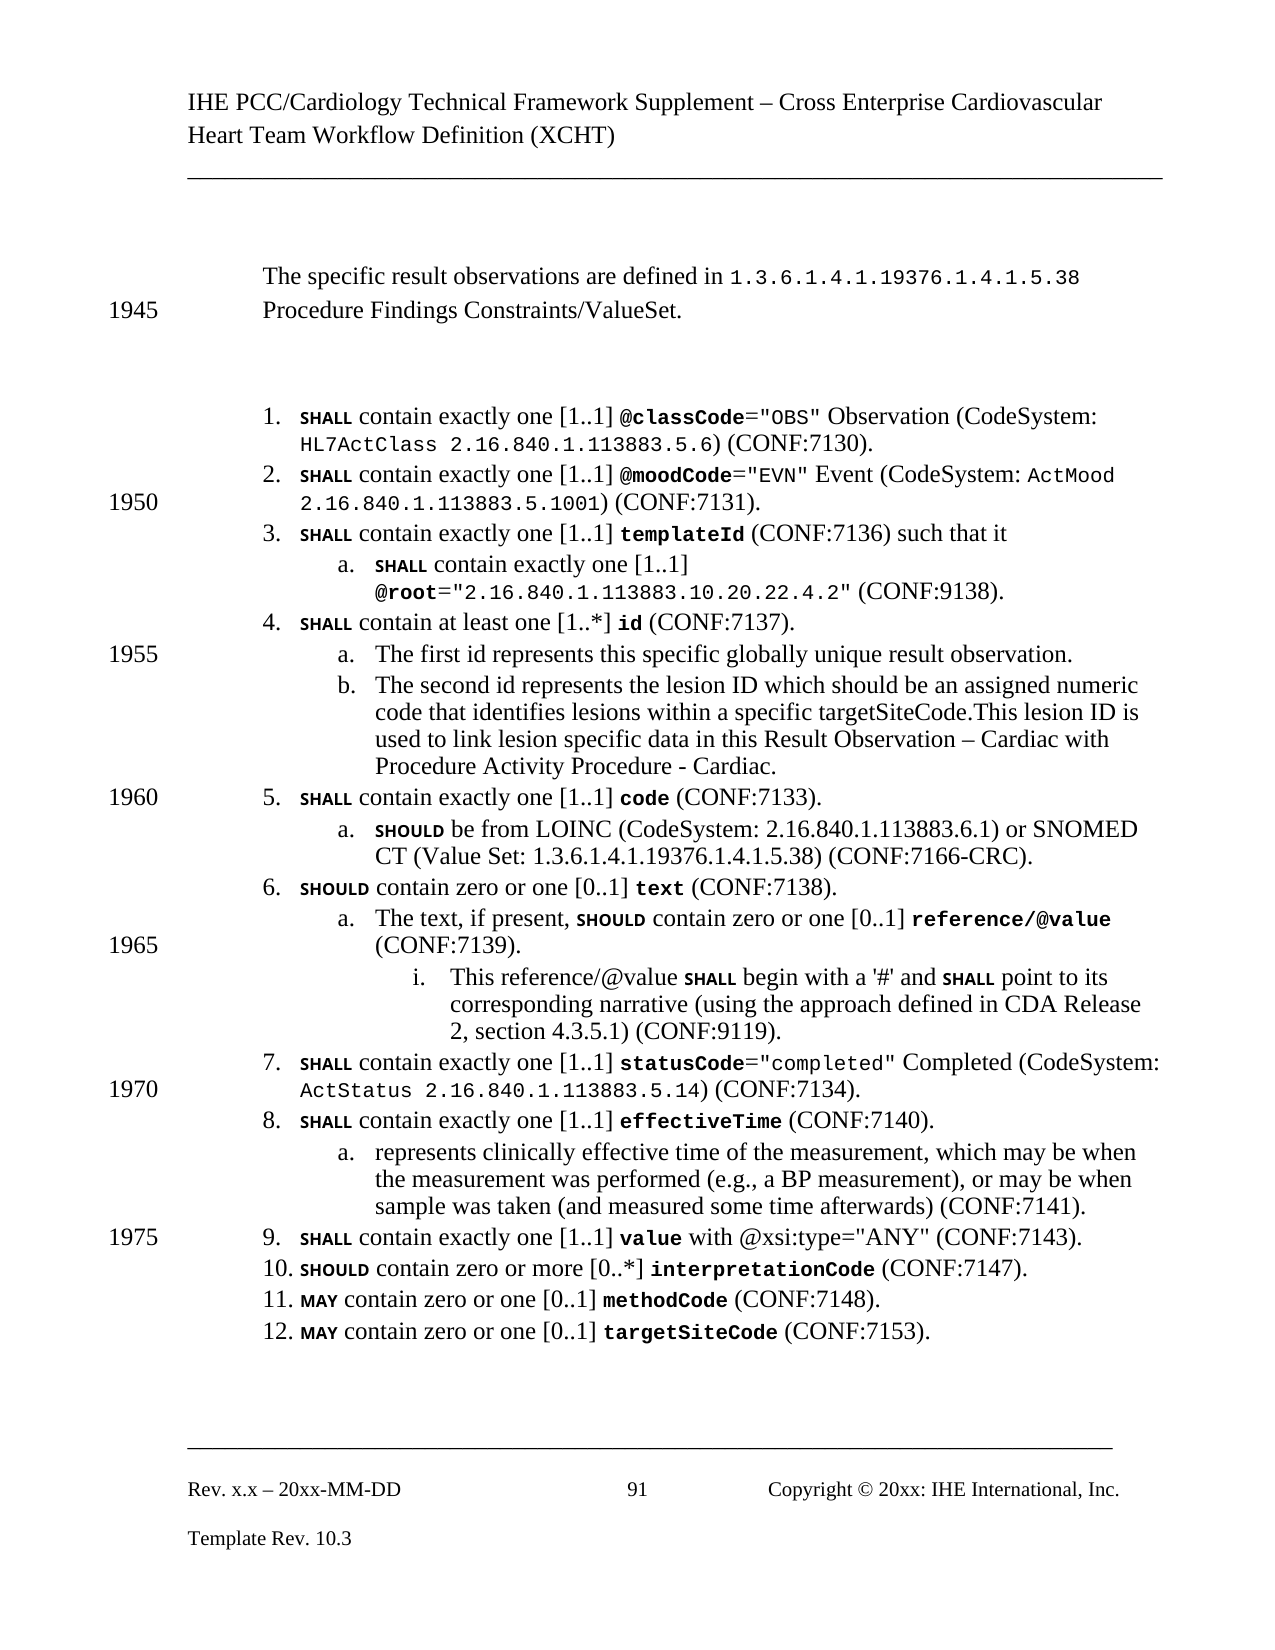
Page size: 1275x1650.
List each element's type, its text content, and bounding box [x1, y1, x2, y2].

list SHALL contain exactly one [1..1] statusCode="completed" Completed (CodeSystem: ActStatus 2.16.840.1.113883.5.14) (CONF:7134). [262, 1049, 1162, 1103]
list SHALL contain exactly one [1..1] @root="2.16.840.1.113883.10.20.22.4.2" (CONF:9138). [337, 551, 1162, 605]
list SHOULD contain zero or more [0..*] interpretationCode (CONF:7147). [262, 1255, 1162, 1282]
list SHALL contain exactly one [1..1] value with @xsi:type="ANY" (CONF:7143). [262, 1224, 1162, 1251]
list SHALL contain exactly one [1..1] @moodCode="EVN" Event (CodeSystem: ActMood 2.16.840.1.113883.5.1001) (CONF:7131). [262, 461, 1162, 515]
list The first id represents this specific globally unique result observation. [337, 640, 1162, 667]
text The specific result observations are defined in 1.3.6.1.4.1.19376.1.4.1.5.38 Procedure Findings Constraints/ValueSet. [262, 261, 1162, 324]
list SHALL contain exactly one [1..1] templateId (CONF:7136) such that it [262, 519, 1162, 547]
list SHOULD be from LOINC (CodeSystem: 2.16.840.1.113883.6.1) or SNOMED CT (Value Set: 1.3.6.1.4.1.19376.1.4.1.5.38) (CONF:7166-CRC). [337, 815, 1162, 869]
list SHALL contain exactly one [1..1] code (CONF:7133). [262, 784, 1162, 811]
list The second id represents the lesion ID which should be an assigned numeric code that identifies lesions within a specific targetSiteCode.This lesion ID is used to link lesion specific data in this Result Observation – Cardiac with Procedure Activity Procedure - Cardiac. [337, 672, 1162, 780]
list This reference/@value SHALL begin with a '#' and SHALL point to its corresponding narrative (using the approach defined in CDA Release 2, section 4.3.5.1) (CONF:9119). [412, 963, 1162, 1044]
list MAY contain zero or one [0..1] targetSiteCode (CONF:7153). [262, 1317, 1162, 1344]
list MAY contain zero or one [0..1] methodCode (CONF:7148). [262, 1286, 1162, 1313]
list The text, if present, SHOULD contain zero or one [0..1] reference/@value (CONF:7139). [337, 905, 1162, 959]
list SHALL contain exactly one [1..1] @classCode="OBS" Observation (CodeSystem: HL7ActClass 2.16.840.1.113883.5.6) (CONF:7130). [262, 403, 1162, 457]
list SHALL contain at least one [1..*] id (CONF:7137). [262, 609, 1162, 636]
list SHOULD contain zero or one [0..1] text (CONF:7138). [262, 874, 1162, 901]
list represents clinically effective time of the measurement, which may be when the measurement was performed (e.g., a BP measurement), or may be when sample was taken (and measured some time afterwards) (CONF:7141). [337, 1138, 1162, 1219]
list SHALL contain exactly one [1..1] effectiveTime (CONF:7140). [262, 1107, 1162, 1134]
